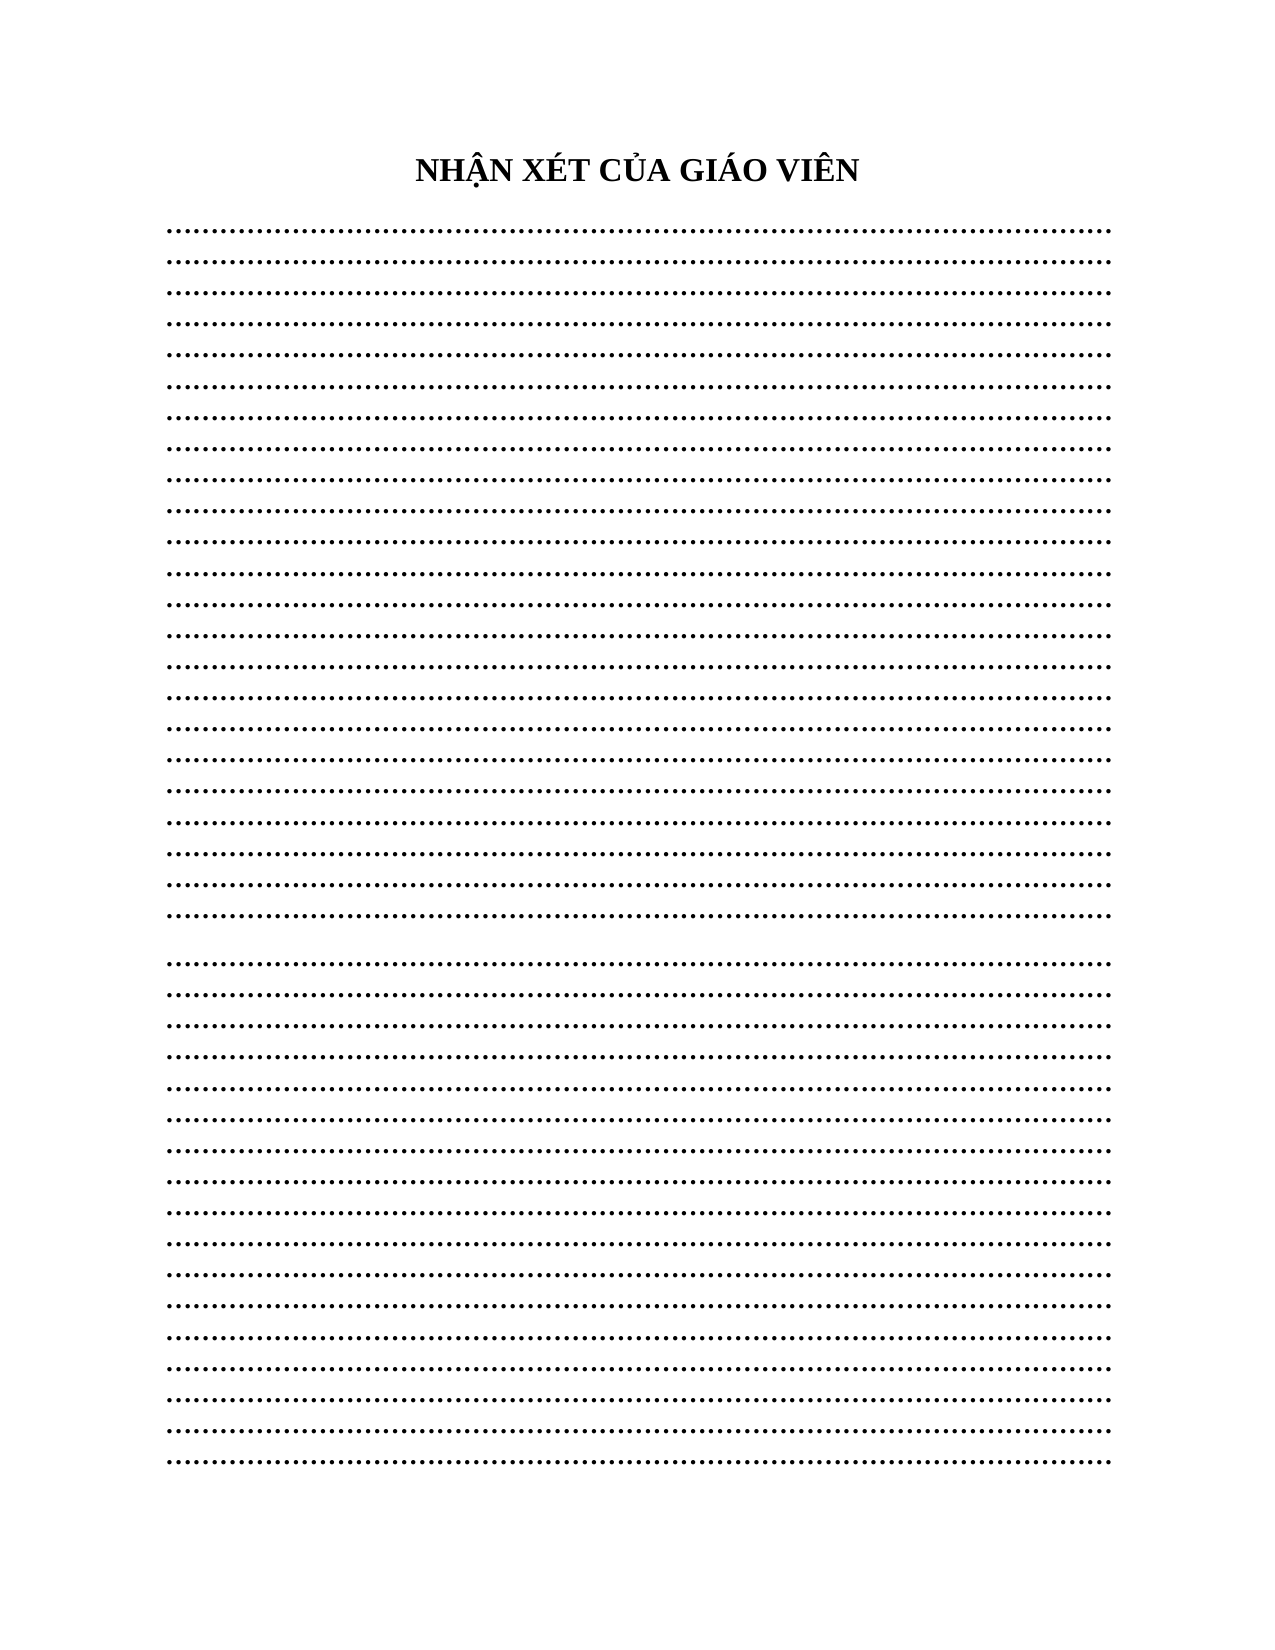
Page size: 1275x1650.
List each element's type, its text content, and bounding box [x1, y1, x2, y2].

text NHẬN XÉT CỦA GIÁO VIÊN [150, 150, 1125, 188]
text ………………………………………………………………………………………………………………………………………………………………………………………………………………………………………………………………………………………………………………………………………………………………………………………………………………………………………………………………………………………………………………………………………………………………………………………………………………………………………………………………………………………………………………………………………………………………………………………………………………………………………………………………………………………………………………………………………………………………………………………………………………………………………………………………………………………………………………………………………………………………………………………………………………………………………………………………………………………………………………………………………………………………………………………………………………………………………………………………………………………………………………………………………………………………………………………………………………………………………………… [165, 941, 1125, 1471]
text ………………………………………………………………………………………………………………………………………………………………………………………………………………………………………………………………………………………………………………………………………………………………………………………………………………………………………………………………………………………………………………………………………………………………………………………………………………………………………………………………………………………………………………………………………………………………………………………………………………………………………………………………………………………………………………………………………………………………………………………………………………………………………………………………………………………………………………………………………………………………………………………………………………………………………………………………………………………………………………………………………………………………………………………………………………………………………………………………………………………………………………………………………………………………………………………………………………………………………………………………………………………………………………………………………………………………………………………………………………………………………………………………………………………………………………………………………………………………………………………………………………………………………………………………………………………………………………………………………………………………………………………………………………………………… [165, 208, 1125, 924]
